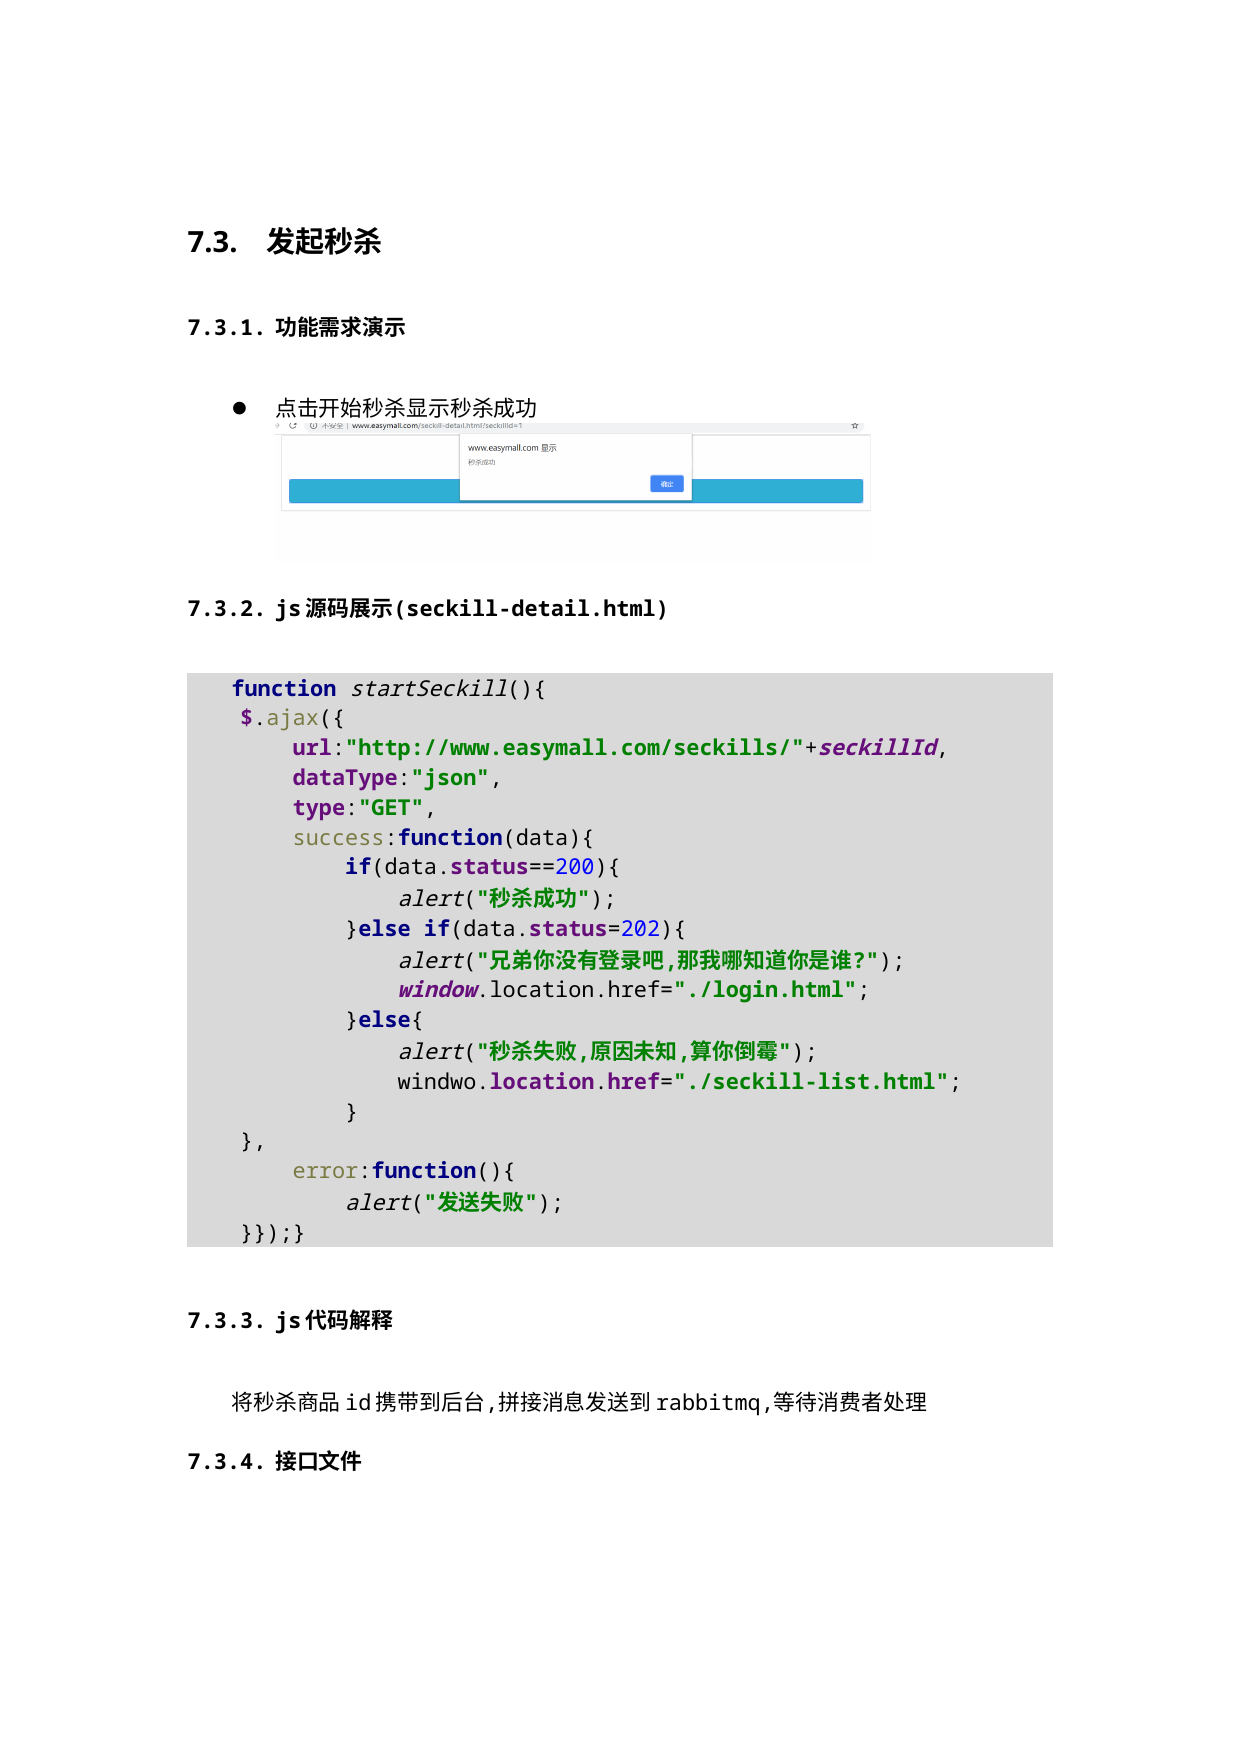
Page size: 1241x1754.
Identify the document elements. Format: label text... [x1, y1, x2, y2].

text function startSeckill(){ $.ajax({ url:"http://www.easymall.com/seckills/"+seckillId, dataType:"json", type:"GET", success:function(data){ if(data.status==200){ alert("秒杀成功"); }else if(data.status=202){ alert("兄弟你没有登录吧,那我哪知道你是谁?"); window.location.href="./login.html"; }else{ alert("秒杀失败,原因未知,算你倒霉"); windwo.location.href="./seckill-list.html"; } }, error:function(){ alert("发送失败"); }});} [187, 673, 1053, 1247]
subtitle js代码解释 [187, 1303, 1053, 1335]
picture [275, 423, 871, 564]
text 将秒杀商品id携带到后台,拼接消息发送到rabbitmq,等待消费者处理 [187, 1385, 1053, 1417]
subtitle 发起秒杀 [187, 219, 1053, 261]
subtitle js源码展示(seckill-detail.html) [187, 591, 1053, 622]
list 点击开始秒杀显示秒杀成功 [231, 391, 1053, 423]
subtitle 功能需求演示 [187, 309, 1053, 341]
subtitle 接口文件 [187, 1444, 1053, 1476]
